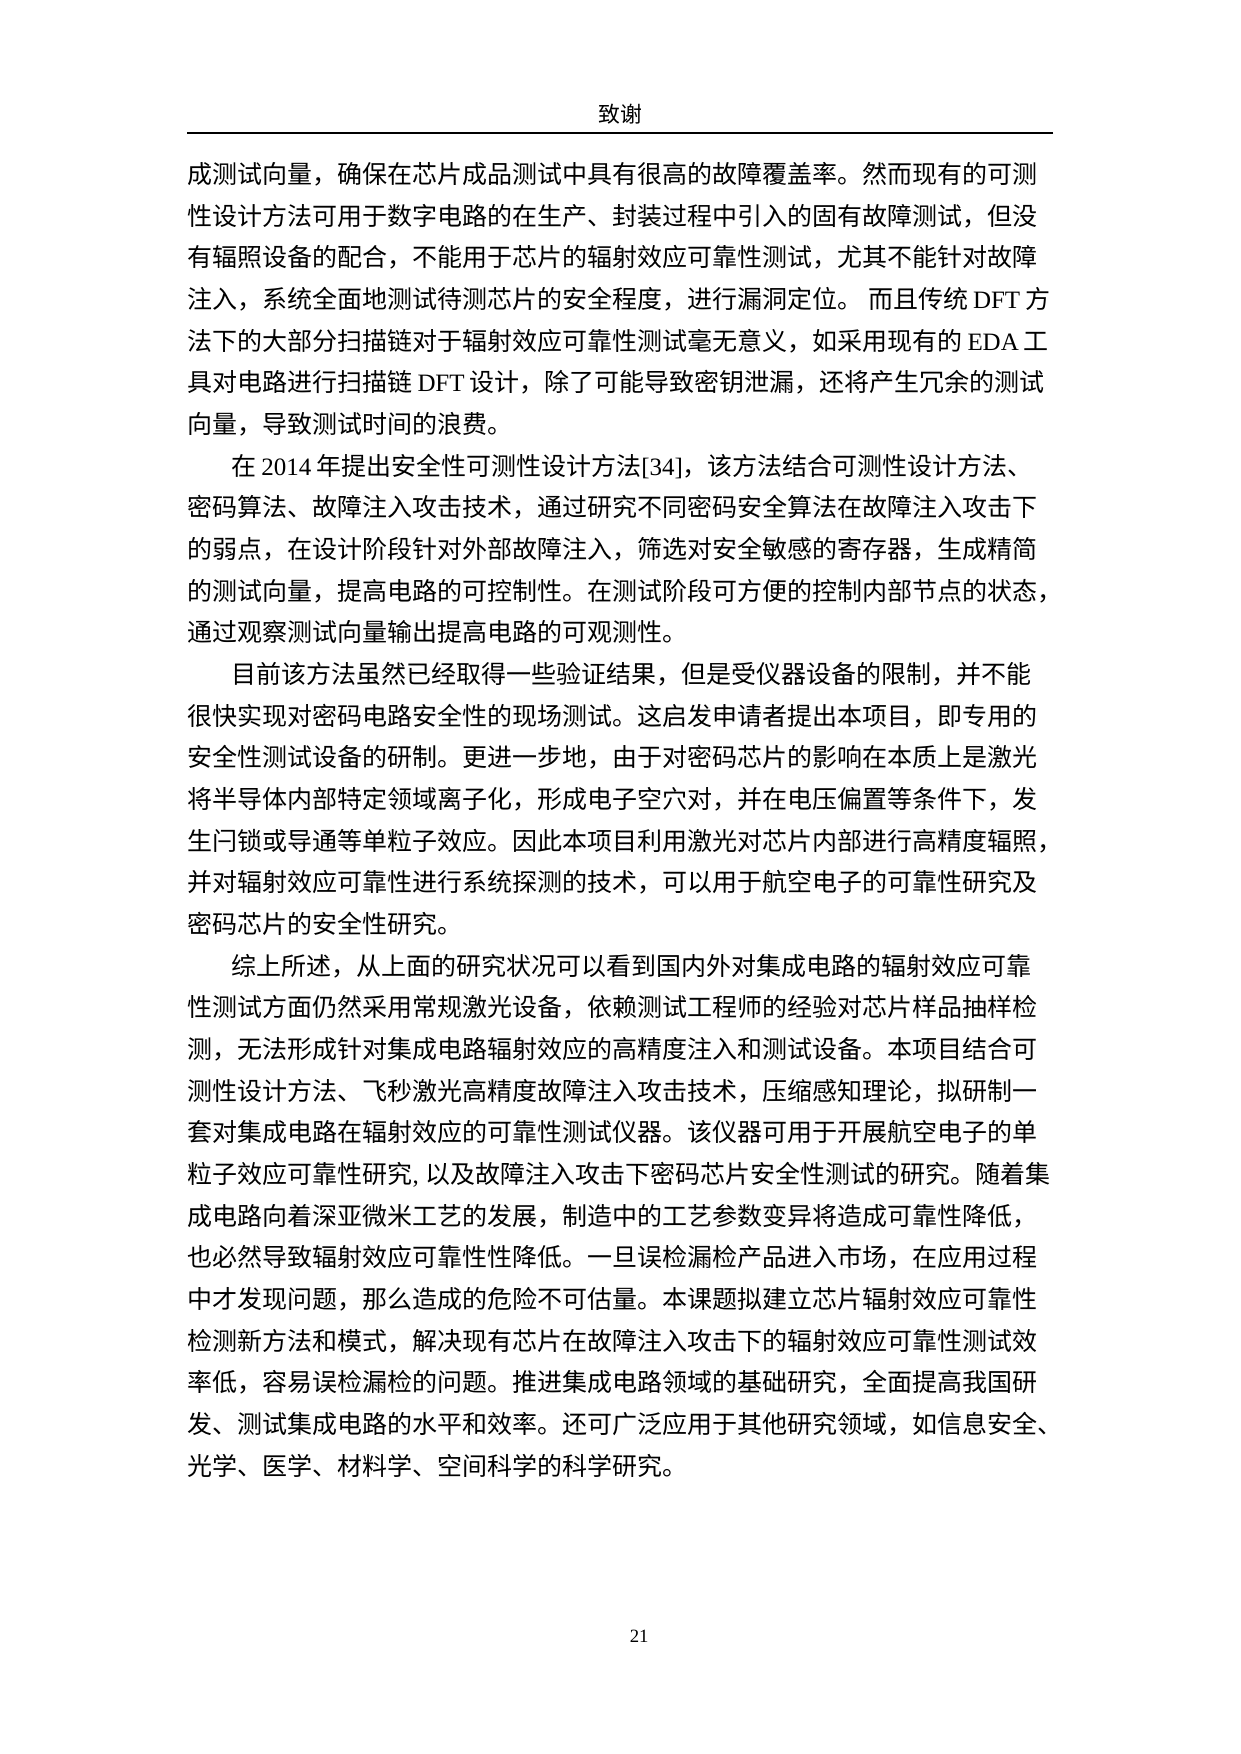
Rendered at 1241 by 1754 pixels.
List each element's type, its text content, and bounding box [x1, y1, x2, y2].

text 目前该方法虽然已经取得一些验证结果，但是受仪器设备的限制，并不能很快实现对密码电路安全性的现场测试。这启发申请者提出本项目，即专用的安全性测试设备的研制。更进一步地，由于对密码芯片的影响在本质上是激光将半导体内部特定领域离子化，形成电子空穴对，并在电压偏置等条件下，发生闩锁或导通等单粒子效应。因此本项目利用激光对芯片内部进行高精度辐照，并对辐射效应可靠性进行系统探测的技术，可以用于航空电子的可靠性研究及密码芯片的安全性研究。 [187, 650, 1053, 942]
text 综上所述，从上面的研究状况可以看到国内外对集成电路的辐射效应可靠性测试方面仍然采用常规激光设备，依赖测试工程师的经验对芯片样品抽样检测，无法形成针对集成电路辐射效应的高精度注入和测试设备。本项目结合可测性设计方法、飞秒激光高精度故障注入攻击技术，压缩感知理论，拟研制一套对集成电路在辐射效应的可靠性测试仪器。该仪器可用于开展航空电子的单粒子效应可靠性研究, 以及故障注入攻击下密码芯片安全性测试的研究。随着集成电路向着深亚微米工艺的发展，制造中的工艺参数变异将造成可靠性降低，也必然导致辐射效应可靠性性降低。一旦误检漏检产品进入市场，在应用过程中才发现问题，那么造成的危险不可估量。本课题拟建立芯片辐射效应可靠性检测新方法和模式，解决现有芯片在故障注入攻击下的辐射效应可靠性测试效率低，容易误检漏检的问题。推进集成电路领域的基础研究，全面提高我国研发、测试集成电路的水平和效率。还可广泛应用于其他研究领域，如信息安全、光学、医学、材料学、空间科学的科学研究。 [187, 942, 1053, 1483]
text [187, 150, 1053, 442]
text 在2014年提出安全性可测性设计方法[34]，该方法结合可测性设计方法、密码算法、故障注入攻击技术，通过研究不同密码安全算法在故障注入攻击下的弱点，在设计阶段针对外部故障注入，筛选对安全敏感的寄存器，生成精简的测试向量，提高电路的可控制性。在测试阶段可方便的控制内部节点的状态，通过观察测试向量输出提高电路的可观测性。 [187, 442, 1053, 650]
